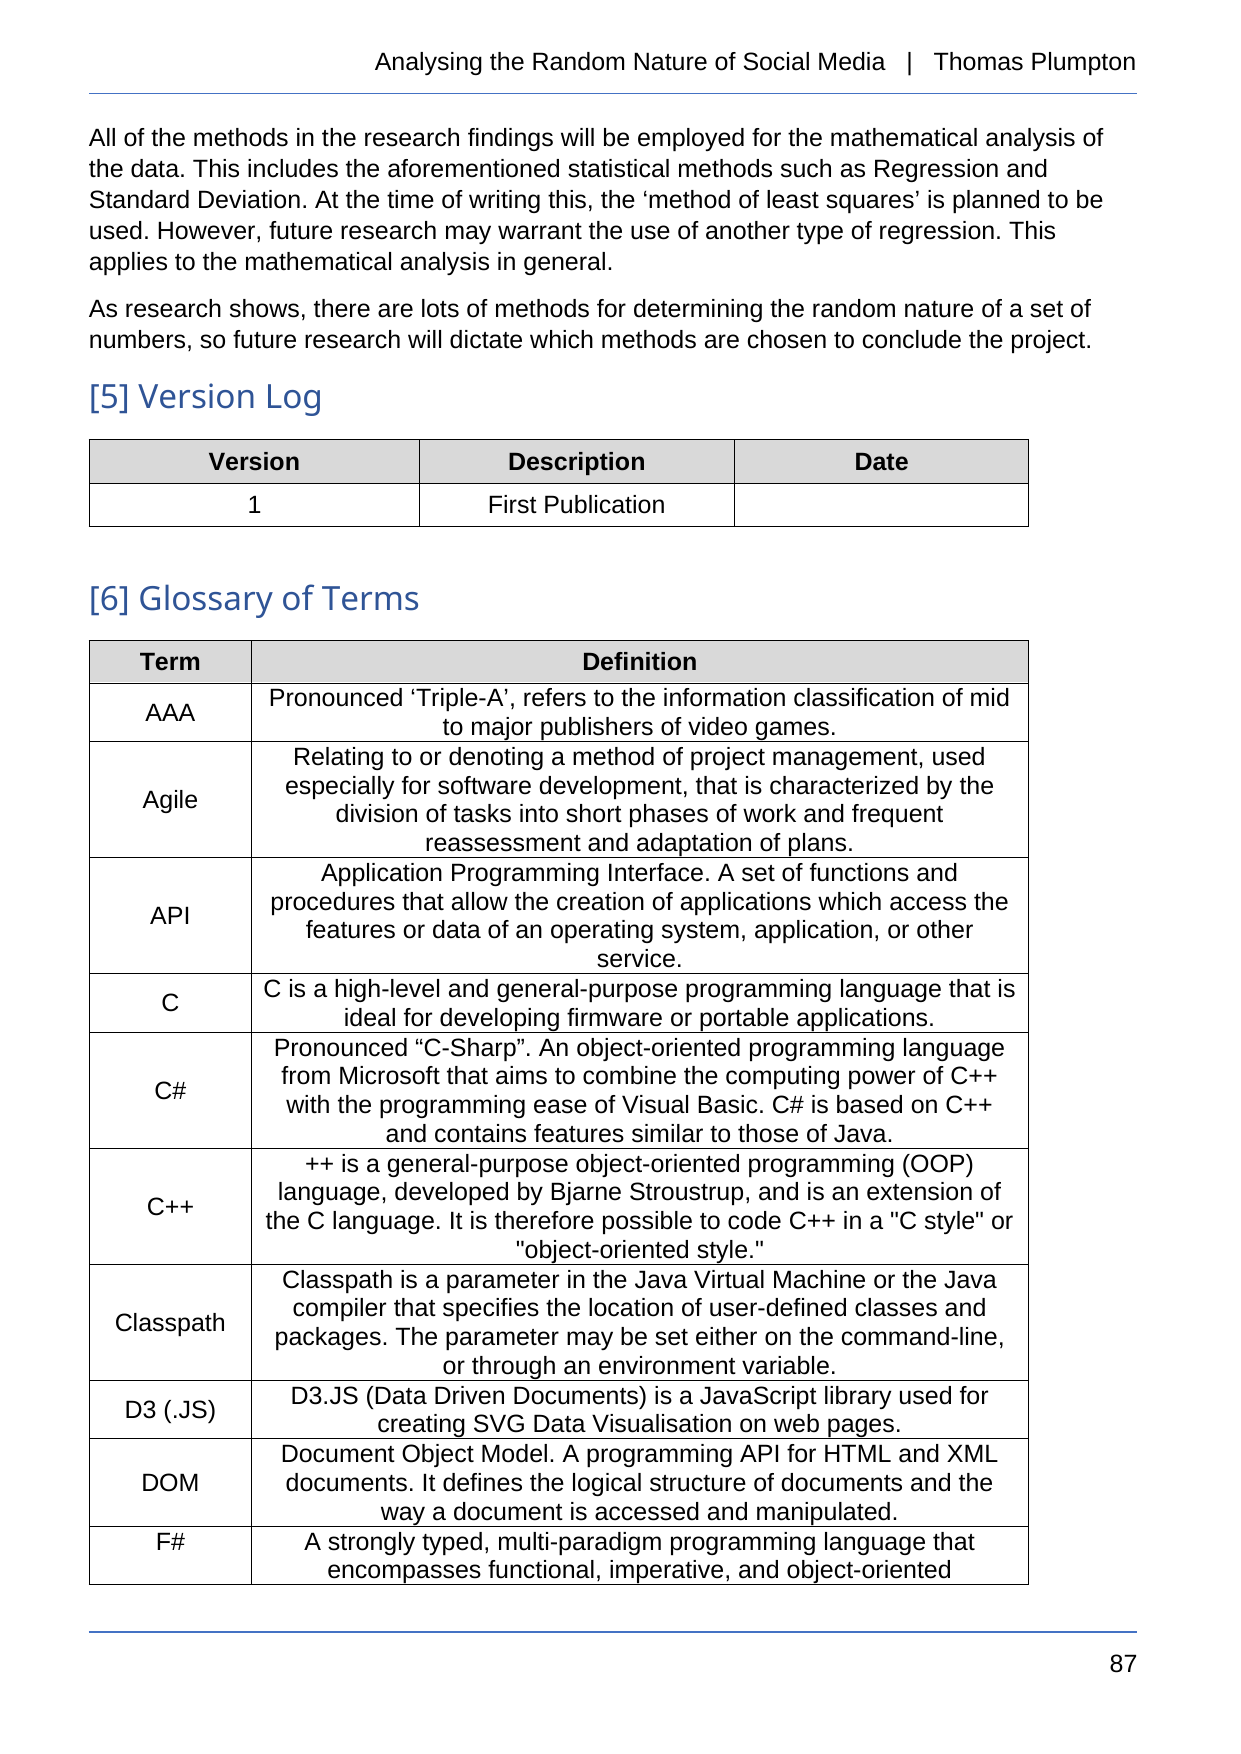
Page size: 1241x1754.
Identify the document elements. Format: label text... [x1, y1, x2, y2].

table_cell API [90, 858, 251, 973]
table_cell 1 [90, 484, 419, 526]
table_header Date [735, 440, 1028, 483]
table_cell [252, 1527, 1028, 1584]
table_cell Relating to or denoting a method of project management, used especially for software development, that is characterized by the division of tasks into short phases of work and frequent reassessment and adaptation of plans. [252, 742, 1028, 857]
table_cell C is a high-level and general-purpose programming language that is ideal for developing firmware or portable applications. [252, 974, 1028, 1032]
text All of the methods in the research findings will be employed for the mathematical analysis of the data. This includes the aforementioned statistical methods such as Regression and Standard Deviation. At the time of writing this, the ‘method of least squares’ is planned to be used. However, future research may warrant the use of another type of regression. This applies to the mathematical analysis in general. [89, 122, 1137, 275]
table_cell Classpath [90, 1265, 251, 1380]
table_cell C++ [90, 1149, 251, 1264]
table_cell F# [90, 1527, 251, 1584]
table_cell AAA [90, 684, 251, 741]
table_cell Pronounced ‘Triple-A’, refers to the information classification of mid to major publishers of video games. [252, 684, 1028, 741]
text [5] Version Log [89, 373, 1137, 418]
table_cell C [90, 974, 251, 1032]
table_cell DOM [90, 1439, 251, 1526]
text [6] Glossary of Terms [89, 574, 1137, 620]
table_header Version [90, 440, 419, 483]
table_header Term [90, 641, 251, 682]
table_header Definition [252, 641, 1028, 682]
text As research shows, there are lots of methods for determining the random nature of a set of numbers, so future research will dictate which methods are chosen to conclude the project. [89, 294, 1137, 354]
table_cell ++ is a general-purpose object-oriented programming (OOP) language, developed by Bjarne Stroustrup, and is an extension of the C language. It is therefore possible to code C++ in a "C style" or "object-oriented style." [252, 1149, 1028, 1264]
table_cell D3 (.JS) [90, 1381, 251, 1438]
table_header Description [420, 440, 734, 483]
table_cell [735, 484, 1028, 526]
table_cell D3.JS (Data Driven Documents) is a JavaScript library used for creating SVG Data Visualisation on web pages. [252, 1381, 1028, 1438]
table_cell Application Programming Interface. A set of functions and procedures that allow the creation of applications which access the features or data of an operating system, application, or other service. [252, 858, 1028, 973]
table_cell Pronounced “C-Sharp”. An object-oriented programming language from Microsoft that aims to combine the computing power of C++ with the programming ease of Visual Basic. C# is based on C++ and contains features similar to those of Java. [252, 1033, 1028, 1148]
table_cell C# [90, 1033, 251, 1148]
table_cell Document Object Model. A programming API for HTML and XML documents. It defines the logical structure of documents and the way a document is accessed and manipulated. [252, 1439, 1028, 1526]
table_cell Agile [90, 742, 251, 857]
table_cell Classpath is a parameter in the Java Virtual Machine or the Java compiler that specifies the location of user-defined classes and packages. The parameter may be set either on the command-line, or through an environment variable. [252, 1265, 1028, 1380]
table_cell First Publication [420, 484, 734, 526]
